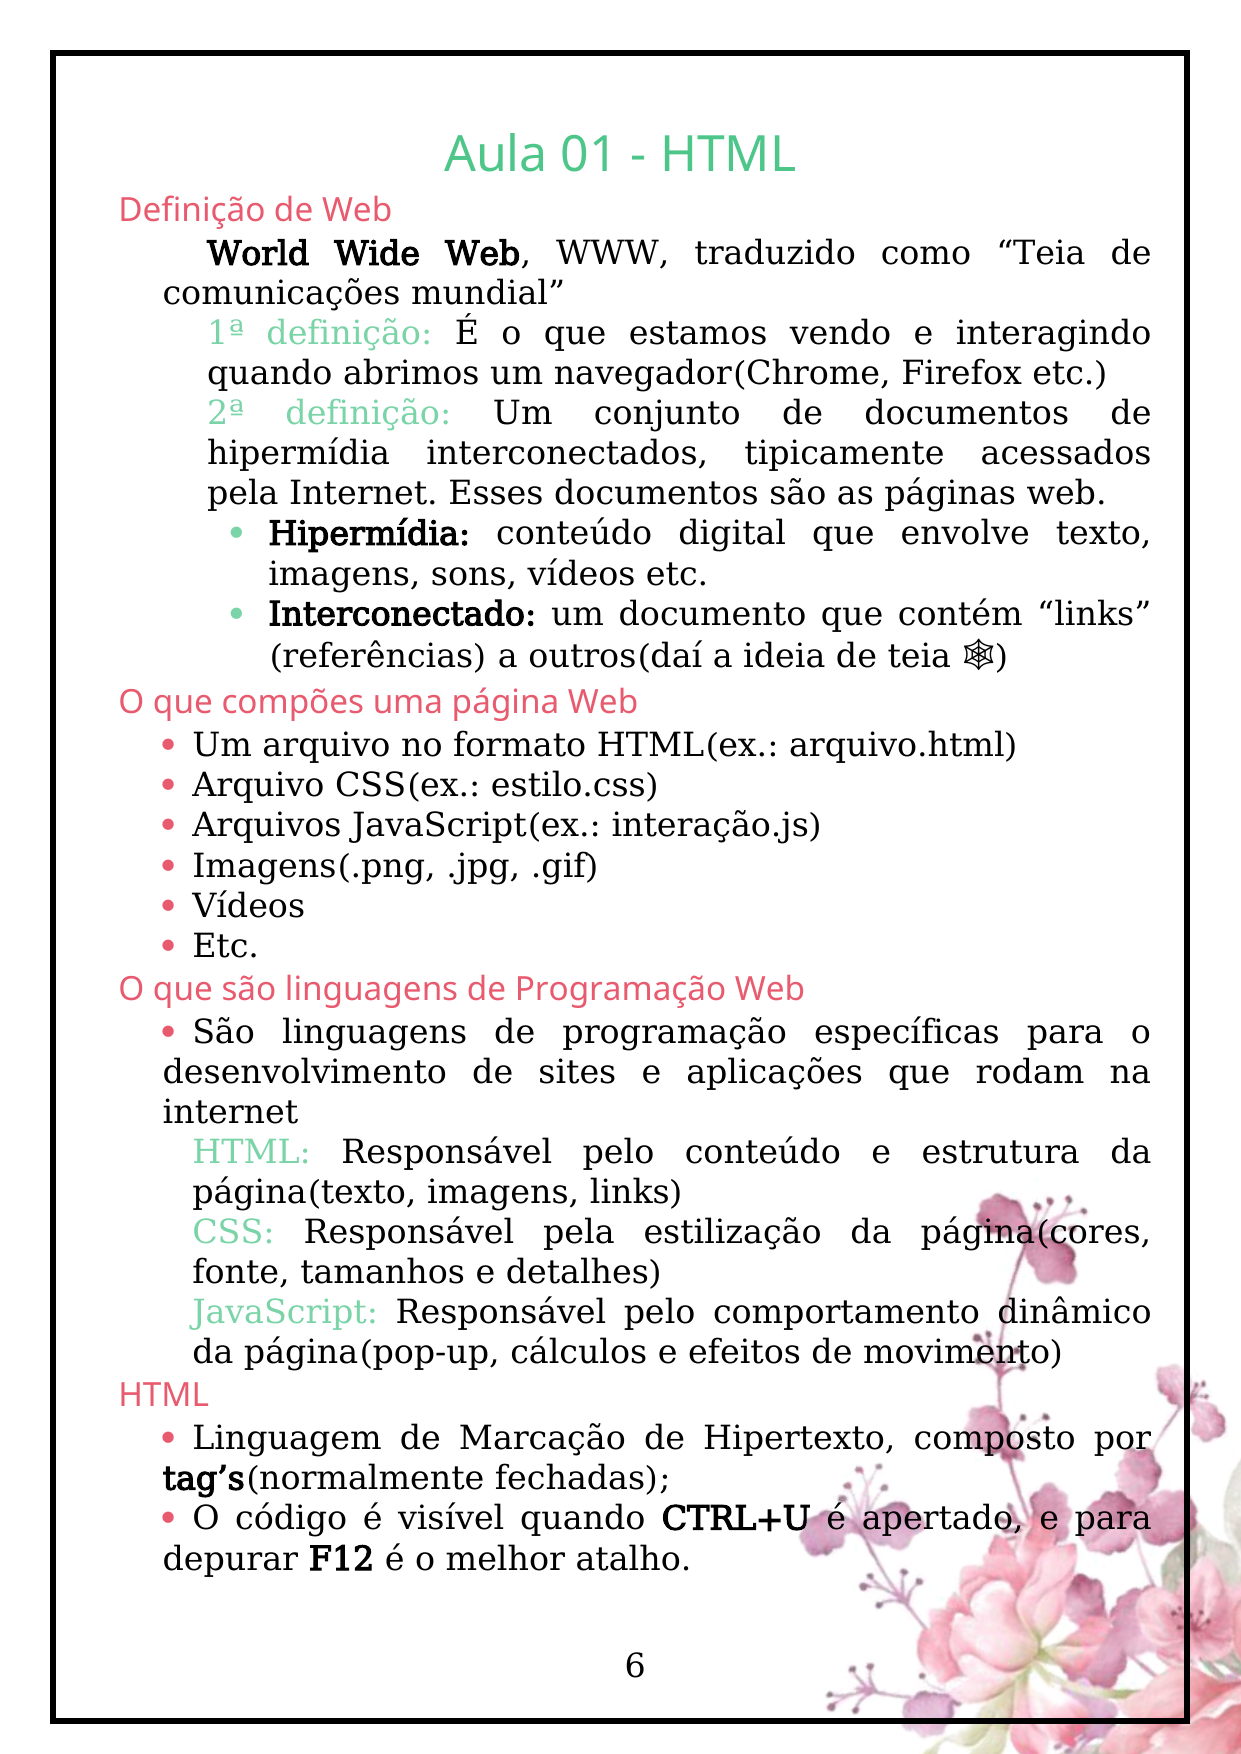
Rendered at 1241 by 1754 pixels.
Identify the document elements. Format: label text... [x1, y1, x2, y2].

list Um arquivo no formato HTML(ex.: arquivo.html) [162, 723, 1152, 763]
text HTML: Responsável pelo conteúdo e estrutura da página(texto, imagens, links) [192, 1131, 1152, 1211]
subtitle O que são linguagens de Programação Web [118, 965, 1152, 1010]
list Vídeos [162, 884, 1152, 925]
text World Wide Web, WWW, traduzido como “Teia de comunicações mundial” [162, 232, 1152, 312]
subtitle O que compões uma página Web [118, 678, 1152, 723]
list Arquivo CSS(ex.: estilo.css) [162, 763, 1152, 804]
list Linguagem de Marcação de Hipertexto, composto por tag’s(normalmente fechadas); [162, 1416, 1152, 1496]
list Interconectado: um documento que contém “links” (referências) a outros(daí a ideia de teia 🕸) [231, 592, 1152, 678]
subtitle Aula 01 - HTML [88, 118, 1152, 186]
text 1ª definição: É o que estamos vendo e interagindo quando abrimos um navegador(Chrome, Firefox etc.) [207, 312, 1152, 392]
list São linguagens de programação específicas para o desenvolvimento de sites e aplicações que rodam na internet [162, 1010, 1152, 1131]
list Hipermídia: conteúdo digital que envolve texto, imagens, sons, vídeos etc. [231, 512, 1152, 592]
text JavaScript: Responsável pelo comportamento dinâmico da página(pop-up, cálculos e efeitos de movimento) [192, 1291, 1152, 1371]
text CSS: Responsável pela estilização da página(cores, fonte, tamanhos e detalhes) [192, 1211, 1152, 1291]
text 2ª definição: Um conjunto de documentos de hipermídia interconectados, tipicamente acessados pela Internet. Esses documentos são as páginas web. [207, 392, 1152, 512]
list O código é visível quando CTRL+U é apertado, e para depurar F12 é o melhor atalho. [162, 1496, 1152, 1577]
list Imagens(.png, .jpg, .gif) [162, 844, 1152, 884]
list Etc. [162, 925, 1152, 965]
subtitle HTML [118, 1371, 1152, 1416]
subtitle Definição de Web [118, 186, 1152, 232]
list Arquivos JavaScript(ex.: interação.js) [162, 804, 1152, 844]
